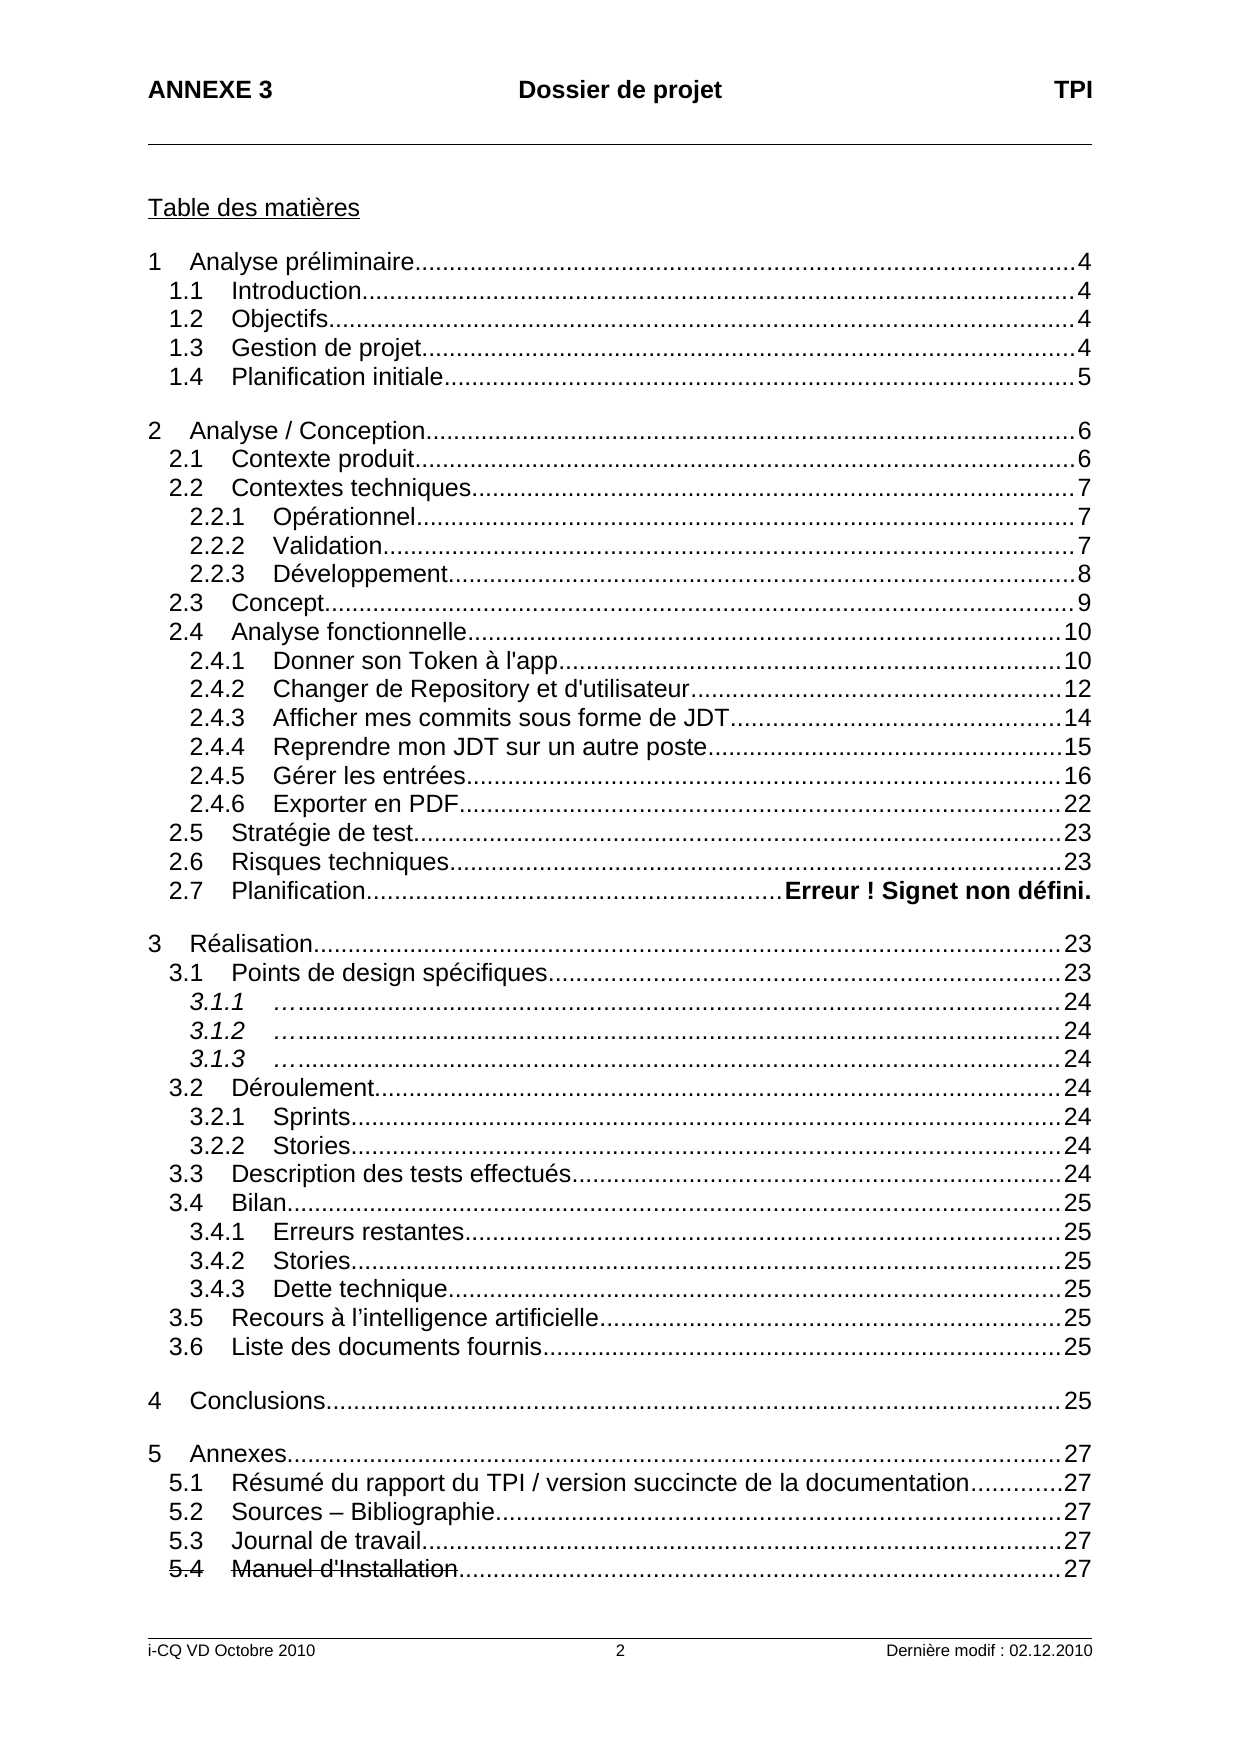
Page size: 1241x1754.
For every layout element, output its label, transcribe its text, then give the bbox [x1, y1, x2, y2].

text 1.3 Gestion de projet 4 [168, 333, 1092, 362]
text 2.7 Planification Erreur ! Signet non défini. [168, 876, 1092, 904]
text 4 Conclusions 25 [148, 1386, 1092, 1414]
text 2.6 Risques techniques 23 [168, 847, 1092, 876]
text 3.1.1 … 24 [189, 987, 1092, 1016]
text 2.2.1 Opérationnel 7 [189, 502, 1092, 531]
text 5.1 Résumé du rapport du TPI / version succincte de la documentation 27 [168, 1468, 1092, 1497]
text 2.2.2 Validation 7 [189, 531, 1092, 559]
text 1.4 Planification initiale 5 [168, 362, 1092, 391]
text 3.1 Points de design spécifiques 23 [168, 958, 1092, 987]
text 2.4.3 Afficher mes commits sous forme de JDT 14 [189, 703, 1092, 732]
text 3.2.1 Sprints 24 [189, 1102, 1092, 1131]
text 5.2 Sources – Bibliographie 27 [168, 1497, 1092, 1526]
text 2.4 Analyse fonctionnelle 10 [168, 617, 1092, 646]
text 3.2.2 Stories 24 [189, 1131, 1092, 1159]
text 2.4.6 Exporter en PDF 22 [189, 789, 1092, 818]
text 2.2.3 Développement 8 [189, 559, 1092, 588]
text 2.4.4 Reprendre mon JDT sur un autre poste 15 [189, 732, 1092, 761]
text 3.4 Bilan 25 [168, 1188, 1092, 1217]
text 3.4.1 Erreurs restantes 25 [189, 1217, 1092, 1246]
text 2.5 Stratégie de test 23 [168, 818, 1092, 847]
text 3.4.3 Dette technique 25 [189, 1274, 1092, 1303]
text 1.1 Introduction 4 [168, 276, 1092, 304]
text 3.1.3 … 24 [189, 1044, 1092, 1073]
text 5.3 Journal de travail 27 [168, 1526, 1092, 1554]
text 3.6 Liste des documents fournis 25 [168, 1332, 1092, 1361]
text Table des matières [148, 193, 1092, 222]
text 1.2 Objectifs 4 [168, 304, 1092, 333]
text 3 Réalisation 23 [148, 929, 1092, 958]
text 2.4.5 Gérer les entrées 16 [189, 761, 1092, 789]
text 2 Analyse / Conception 6 [148, 416, 1092, 444]
text 2.4.1 Donner son Token à l'app 10 [189, 646, 1092, 674]
text 1 Analyse préliminaire 4 [148, 247, 1092, 276]
text 2.4.2 Changer de Repository et d'utilisateur 12 [189, 674, 1092, 703]
text 3.3 Description des tests effectués 24 [168, 1159, 1092, 1188]
text 3.1.2 … 24 [189, 1016, 1092, 1044]
text 3.5 Recours à l’intelligence artificielle 25 [168, 1303, 1092, 1332]
text 3.4.2 Stories 25 [189, 1246, 1092, 1274]
text 5 Annexes 27 [148, 1439, 1092, 1468]
text 5.4 Manuel d'Installation 27 [168, 1554, 1092, 1583]
text 3.2 Déroulement 24 [168, 1073, 1092, 1102]
text 2.1 Contexte produit 6 [168, 444, 1092, 473]
text 2.3 Concept 9 [168, 588, 1092, 617]
text 2.2 Contextes techniques 7 [168, 473, 1092, 502]
